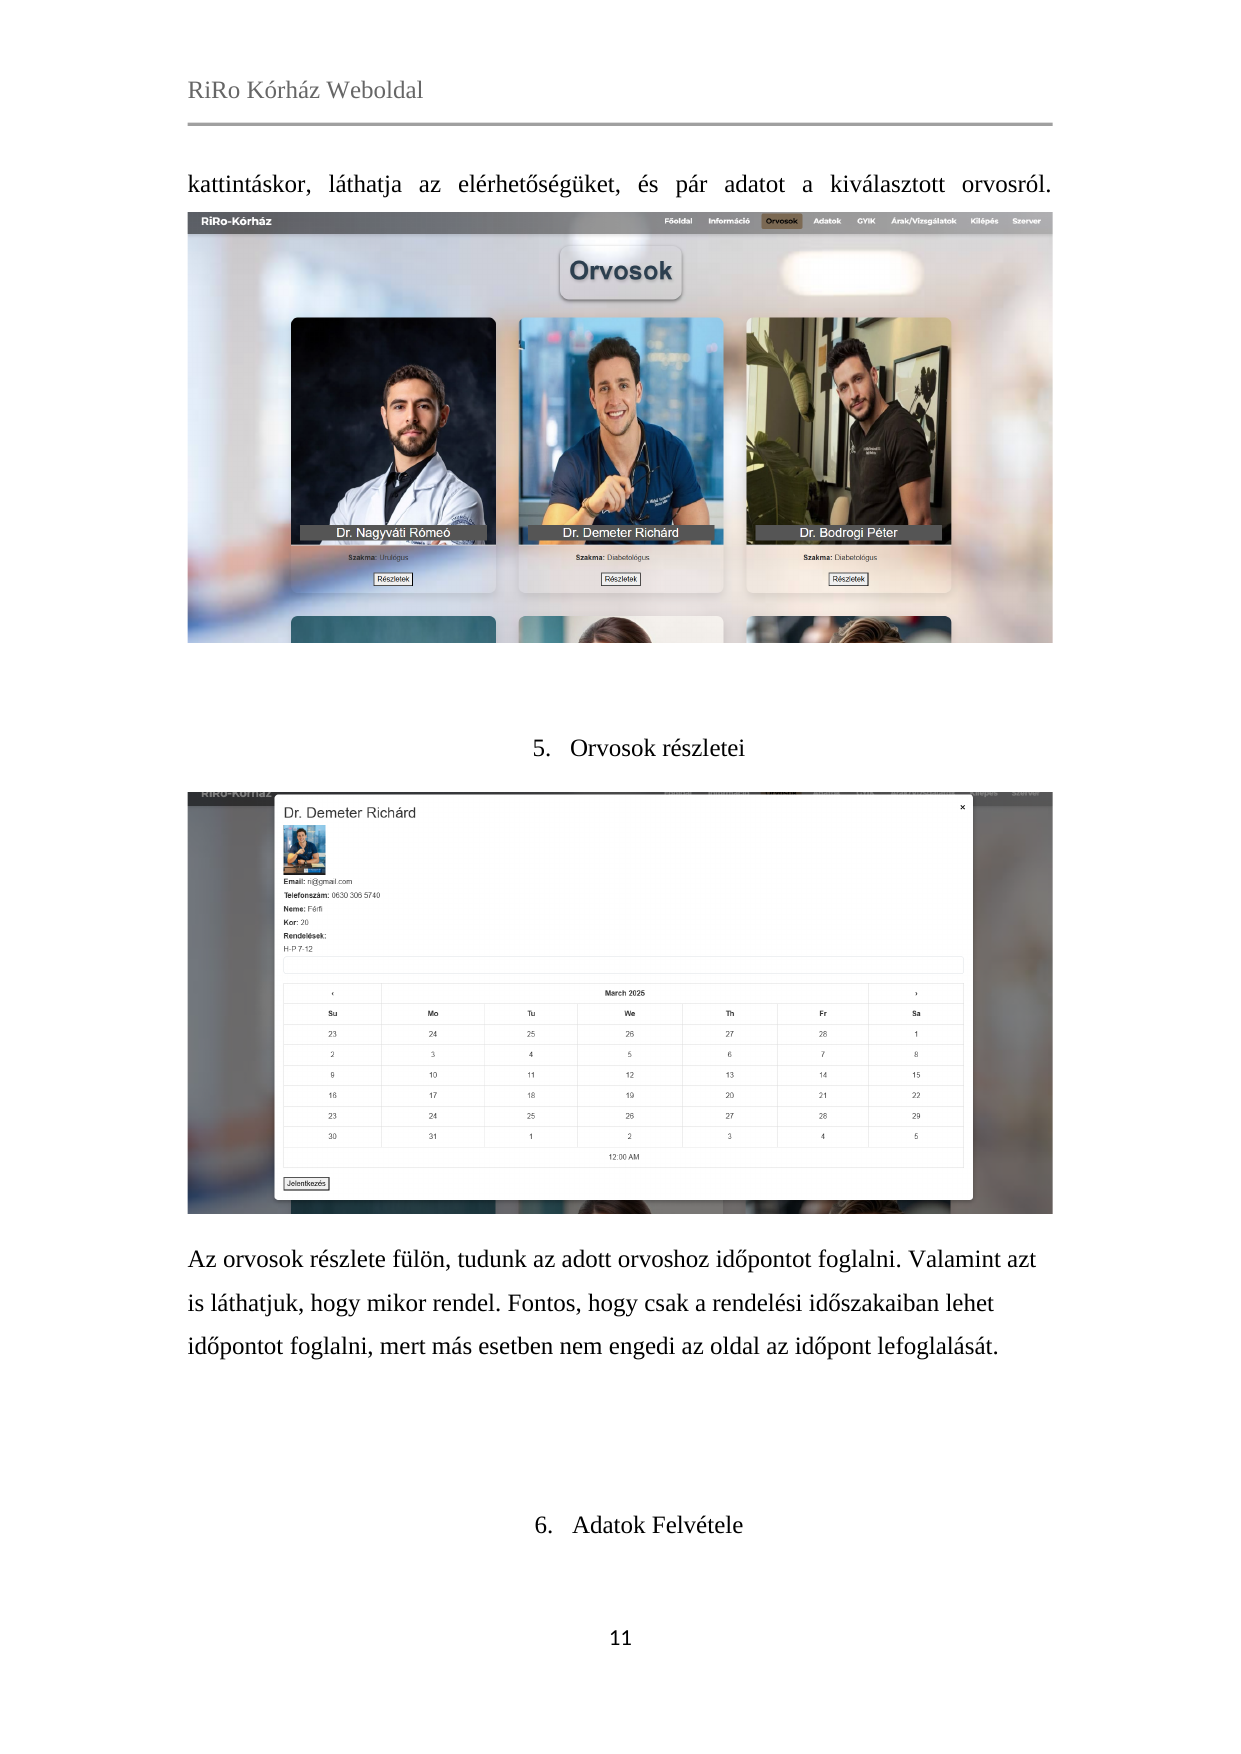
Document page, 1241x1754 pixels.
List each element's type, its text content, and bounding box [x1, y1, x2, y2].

picture [187, 212, 1053, 643]
text Az orvosok részlete fülön, tudunk az adott orvoshoz időpontot foglalni. Valamint azt is láthatjuk, hogy mikor rendel. Fontos, hogy csak a rendelési időszakaiban lehet időpontot foglalni, mert más esetben nem engedi az oldal az időpont lefoglalását. [187, 1244, 1053, 1359]
list Orvosok részletei [225, 733, 1053, 762]
picture [187, 792, 1053, 1214]
list Adatok Felvétele [225, 1510, 1053, 1539]
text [187, 169, 1053, 212]
